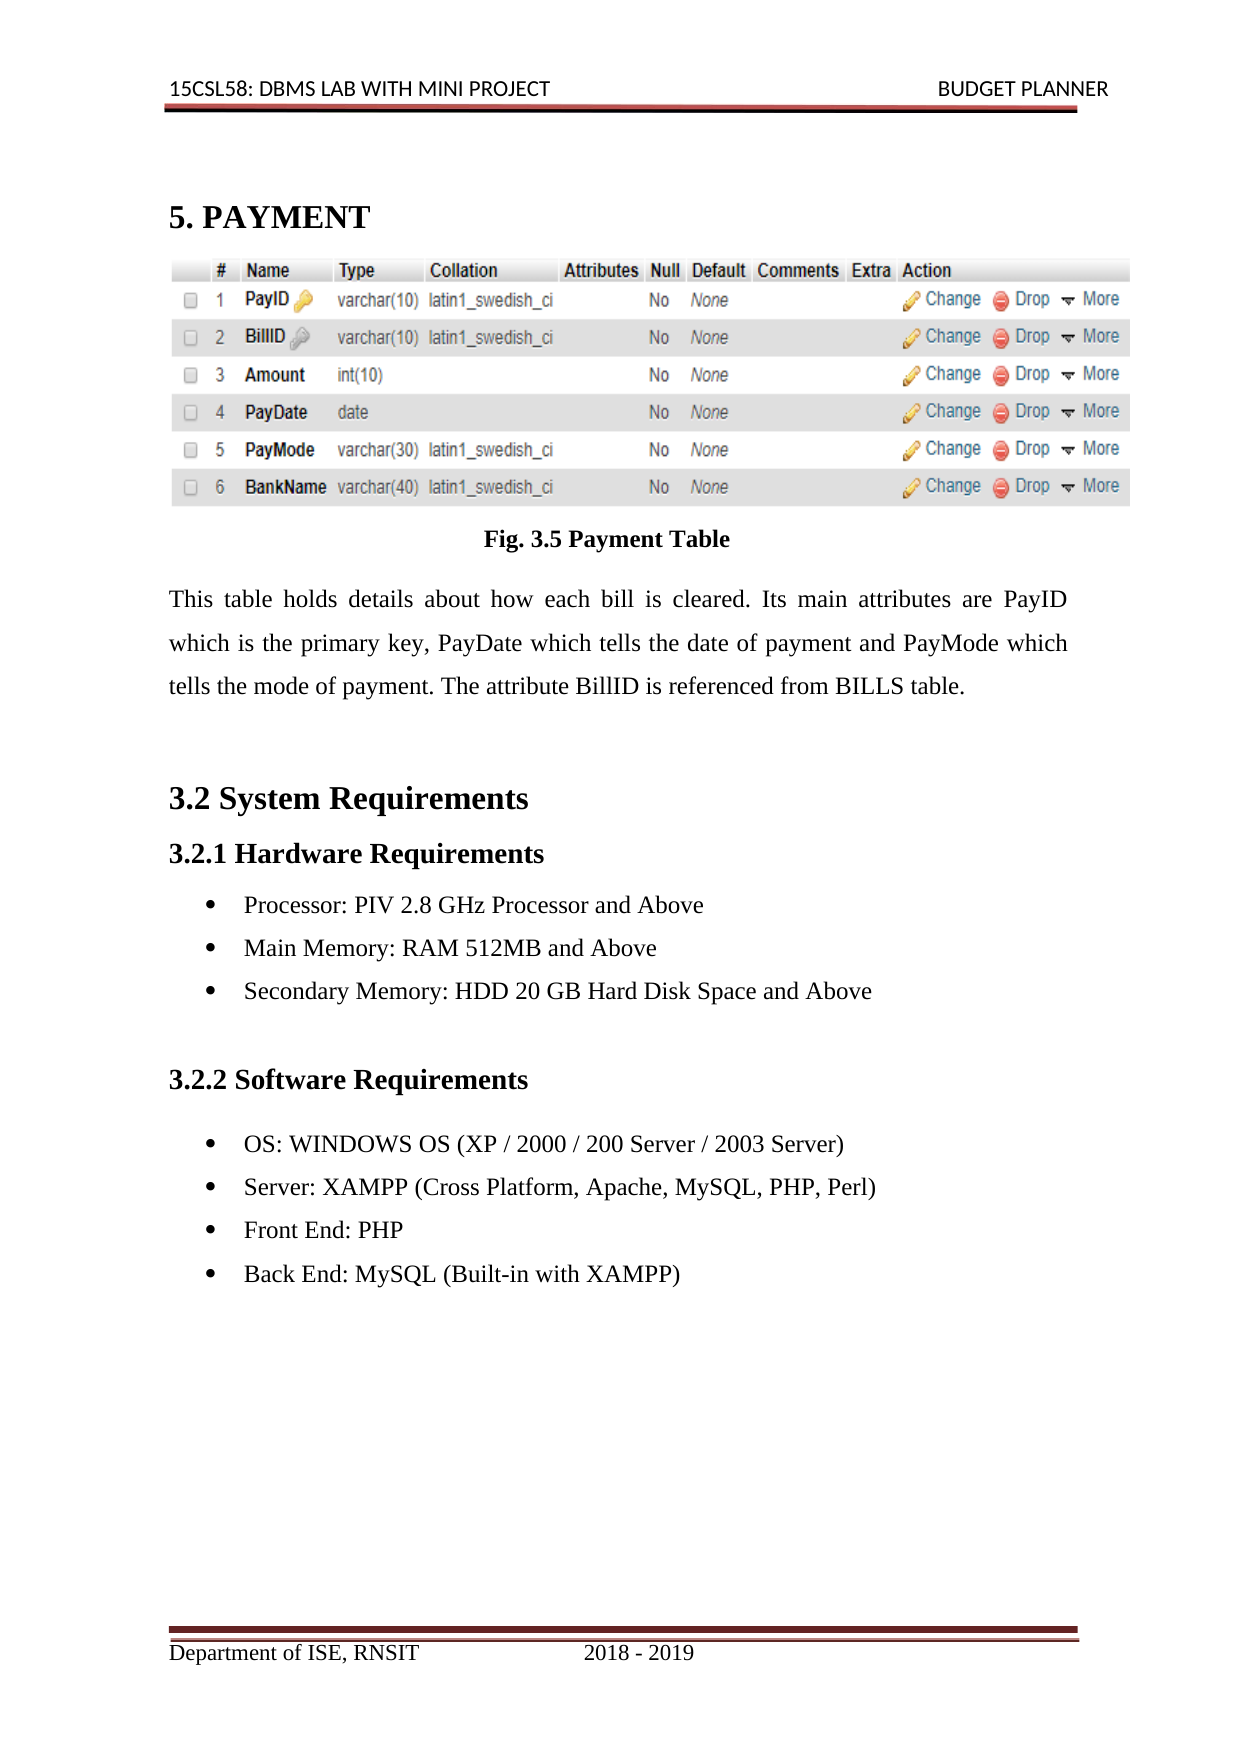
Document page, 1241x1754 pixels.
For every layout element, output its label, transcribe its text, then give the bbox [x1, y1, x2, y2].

list Secondary Memory: HDD 20 GB Hard Disk Space and Above [206, 976, 1069, 1005]
list Main Memory: RAM 512MB and Above [206, 933, 1069, 962]
text 3.2.1 Hardware Requirements [169, 836, 1069, 870]
picture [164, 103, 1078, 113]
picture [168, 1626, 1078, 1633]
list Front End: PHP [206, 1216, 1069, 1244]
text 3.2 System Requirements [169, 778, 1069, 817]
list OS: WINDOWS OS (XP / 2000 / 200 Server / 2003 Server) [206, 1129, 1069, 1158]
text 5. PAYMENT [169, 197, 1069, 235]
list Back End: MySQL (Built-in with XAMPP) [206, 1259, 1069, 1287]
list Processor: PIV 2.8 GHz Processor and Above [206, 890, 1069, 918]
picture [170, 1638, 1080, 1642]
text This table holds details about how each bill is cleared. Its main attributes are PayID which is the primary key, PayDate which tells the date of payment and PayMode which tells the mode of payment. The attribute BillID is referenced from BILLS table. [169, 584, 1069, 699]
picture [168, 255, 1130, 508]
list Server: XAMPP (Cross Platform, Apache, MySQL, PHP, Perl) [206, 1172, 1069, 1201]
text 3.2.2 Software Requirements [169, 1062, 1069, 1096]
